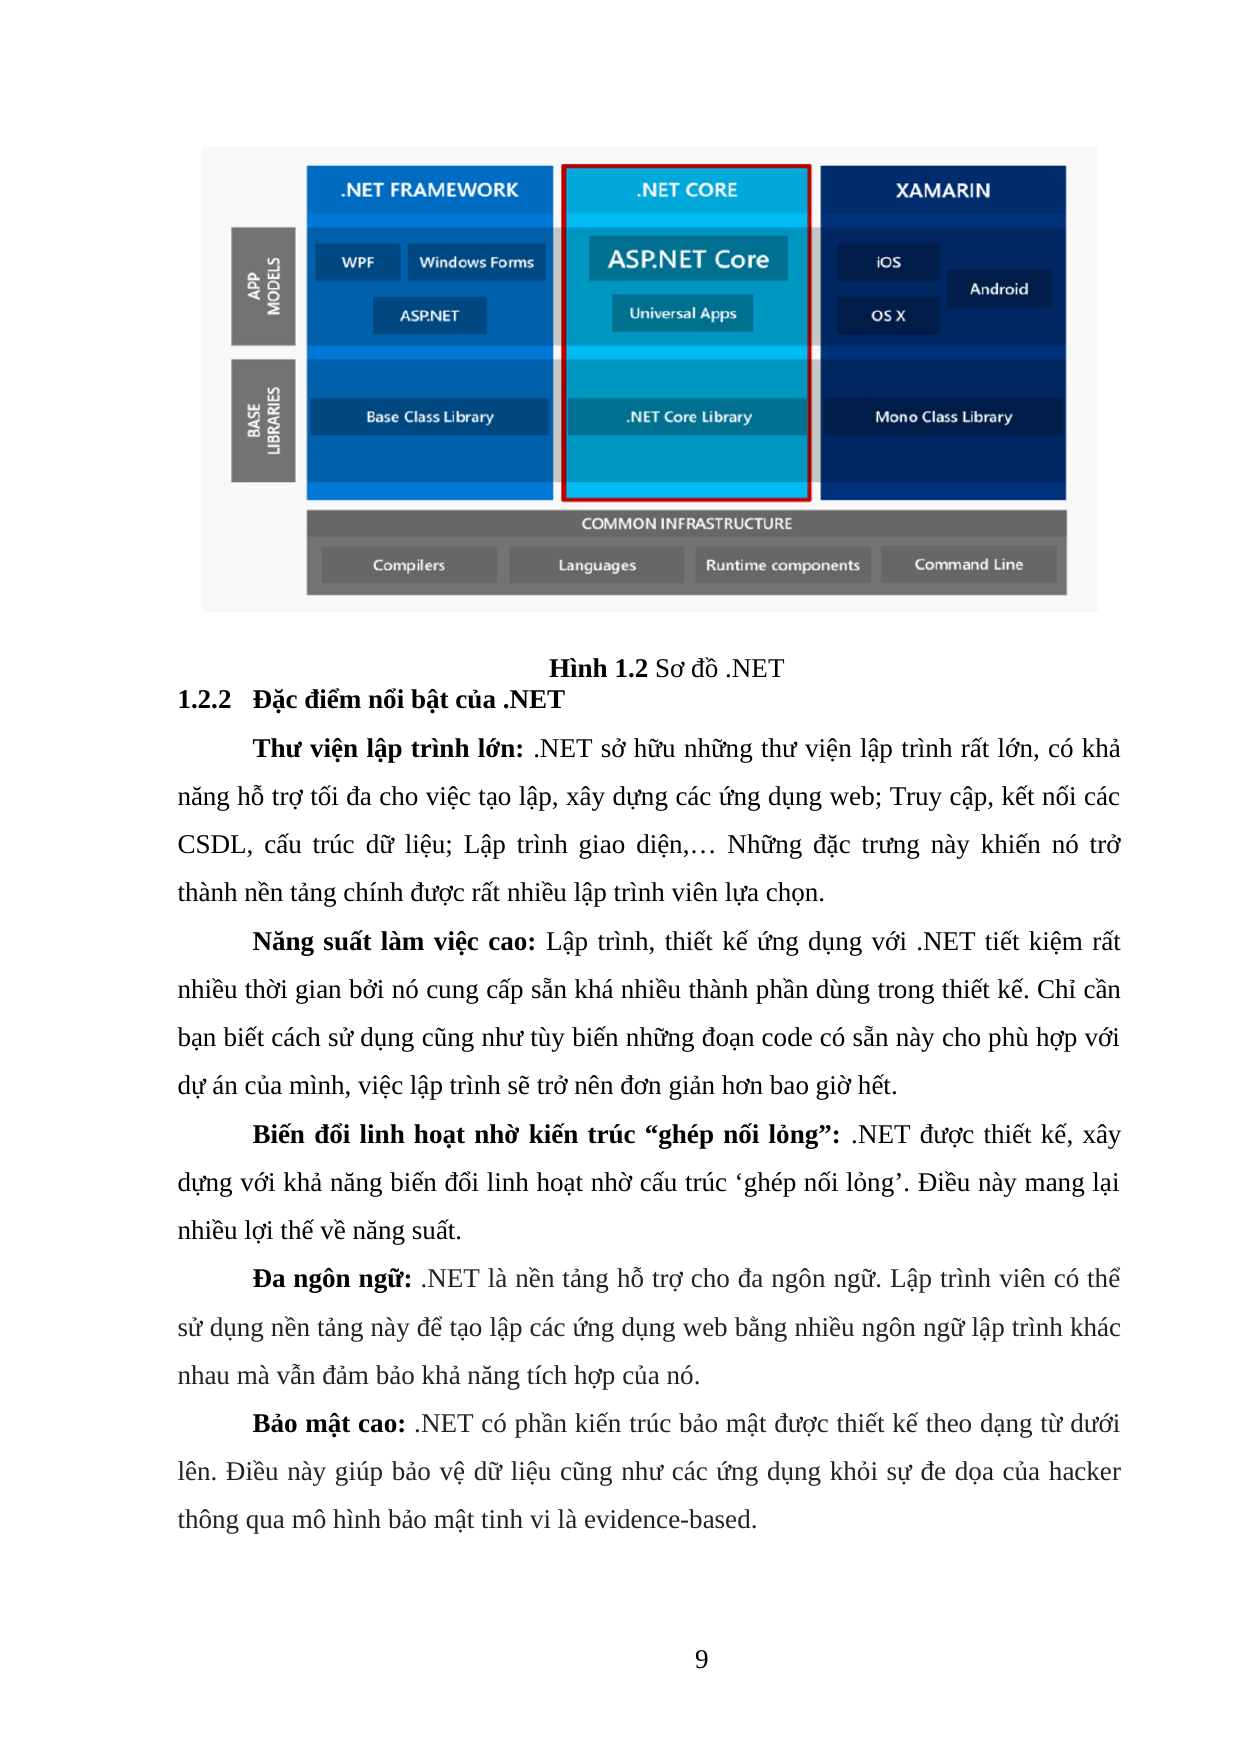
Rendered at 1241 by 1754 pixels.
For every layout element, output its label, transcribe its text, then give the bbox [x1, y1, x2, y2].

picture [201, 147, 1098, 612]
subtitle 1.2.2 Đặc điểm nổi bật của .NET [177, 684, 1122, 715]
text Đa ngôn ngữ: .NET là nền tảng hỗ trợ cho đa ngôn ngữ. Lập trình viên có thể sử dụng nền tảng này để tạo lập các ứng dụng web bằng nhiều ngôn ngữ lập trình khác nhau mà vẫn đảm bảo khả năng tích hợp của nó. [177, 1262, 1122, 1390]
text Năng suất làm việc cao: Lập trình, thiết kế ứng dụng với .NET tiết kiệm rất nhiều thời gian bởi nó cung cấp sẵn khá nhiều thành phần dùng trong thiết kế. Chỉ cần bạn biết cách sử dụng cũng như tùy biến những đoạn code có sẵn này cho phù hợp với dự án của mình, việc lập trình sẽ trở nên đơn giản hơn bao giờ hết. [177, 925, 1122, 1101]
text Biến đổi linh hoạt nhờ kiến trúc “ghép nối lỏng”: .NET được thiết kế, xây dựng với khả năng biến đổi linh hoạt nhờ cấu trúc ‘ghép nối lỏng’. Điều này mang lại nhiều lợi thế về năng suất. [177, 1118, 1122, 1245]
text Hình 1.2 Sơ đồ .NET [411, 652, 922, 684]
text Bảo mật cao: .NET có phần kiến trúc bảo mật được thiết kế theo dạng từ dưới lên. Điều này giúp bảo vệ dữ liệu cũng như các ứng dụng khỏi sự đe dọa của hacker thông qua mô hình bảo mật tinh vi là evidence-based. [177, 1407, 1122, 1535]
text Thư viện lập trình lớn: .NET sở hữu những thư viện lập trình rất lớn, có khả năng hỗ trợ tối đa cho việc tạo lập, xây dựng các ứng dụng web; Truy cập, kết nối các CSDL, cấu trúc dữ liệu; Lập trình giao diện,… Những đặc trưng này khiến nó trở thành nền tảng chính được rất nhiều lập trình viên lựa chọn. [177, 732, 1122, 908]
